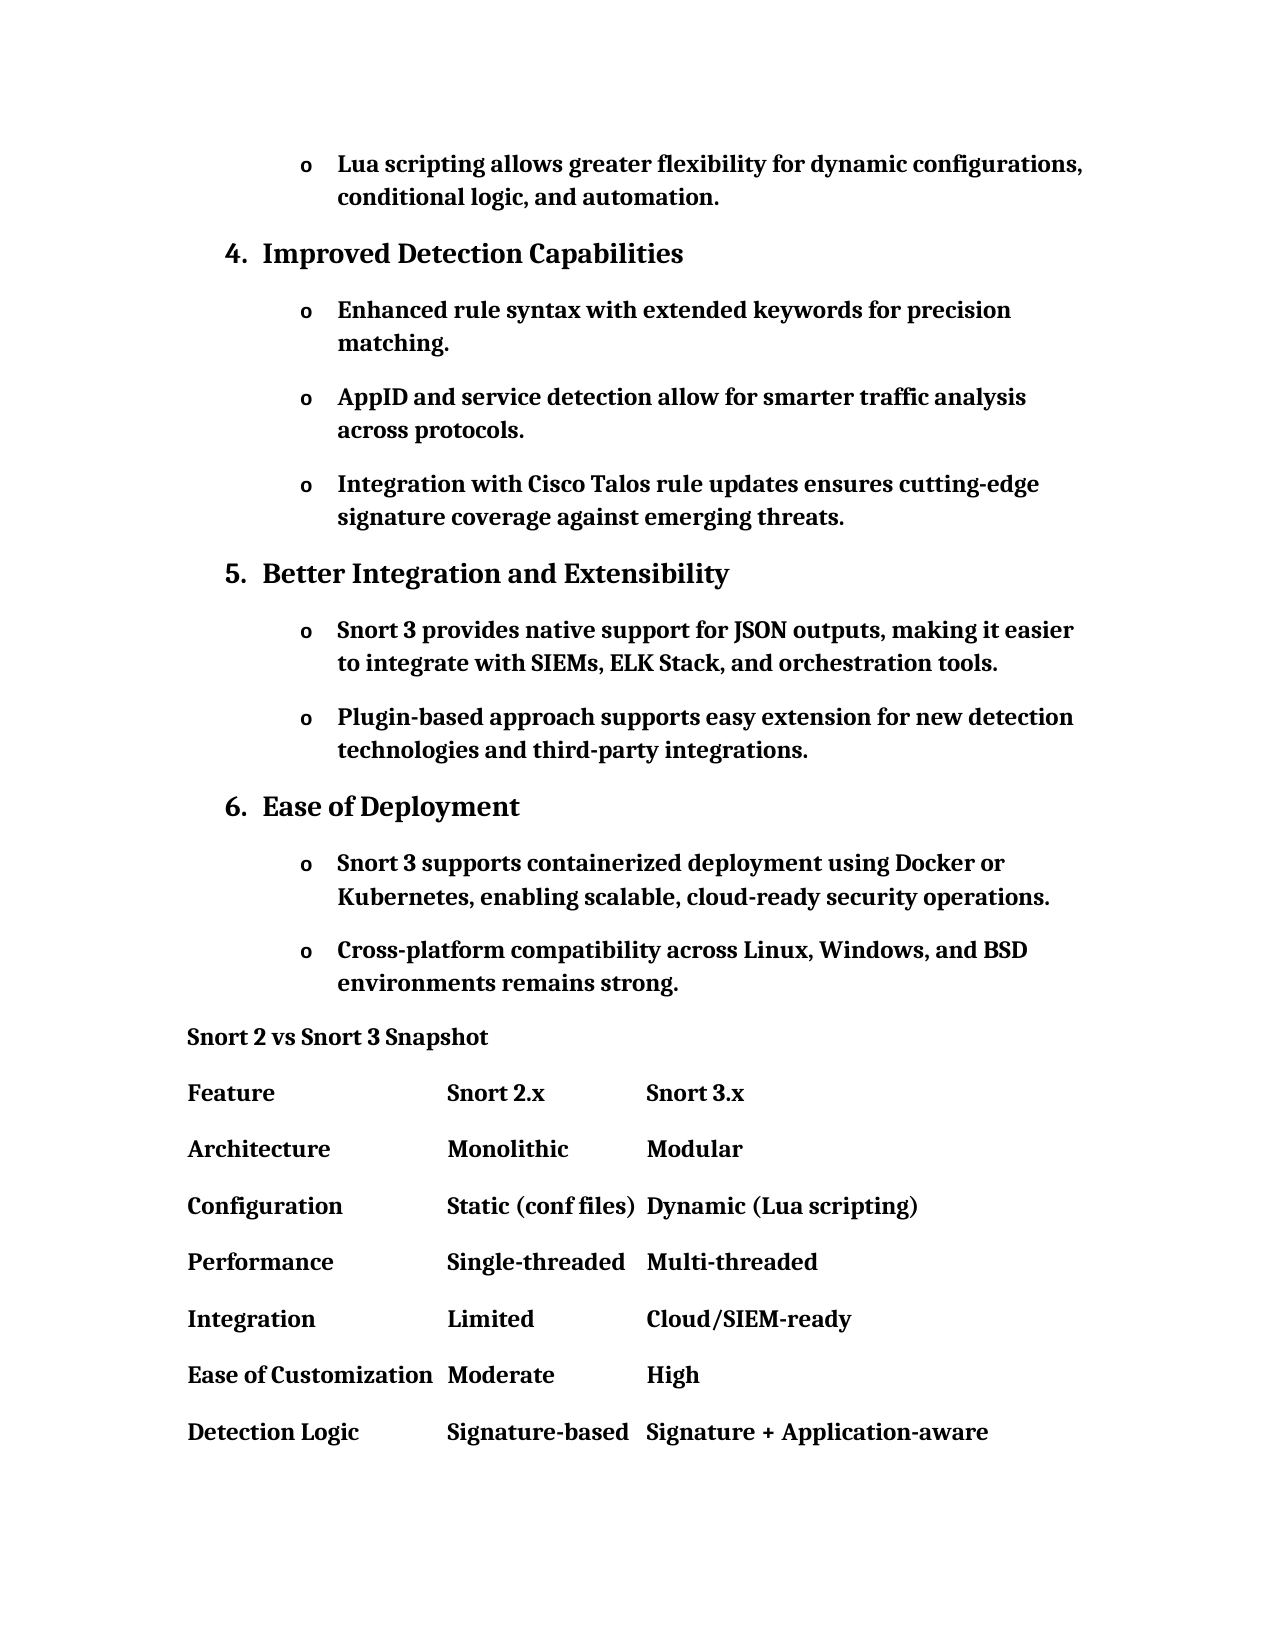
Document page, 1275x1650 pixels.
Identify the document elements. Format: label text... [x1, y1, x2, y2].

list Snort 3 provides native support for JSON outputs, making it easier to integrate with SIEMs, ELK Stack, and orchestration tools. [300, 616, 1087, 678]
table_cell Multi-threaded [645, 1247, 1003, 1303]
table_cell Static (conf files) [446, 1190, 645, 1247]
table_cell Ease of Customization [186, 1360, 446, 1416]
list Enhanced rule syntax with extended keywords for precision matching. [300, 296, 1087, 358]
table_cell Architecture [186, 1134, 446, 1190]
list Ease of Deployment [225, 790, 1087, 823]
list Cross-platform compatibility across Linux, Windows, and BSD environments remains strong. [300, 936, 1087, 998]
text Snort 2 vs Snort 3 Snapshot [187, 1023, 1087, 1052]
table_header Feature [186, 1077, 446, 1133]
table_header Snort 2.x [446, 1077, 645, 1133]
table_cell Single-threaded [446, 1247, 645, 1303]
table_cell Configuration [186, 1190, 446, 1247]
list Plugin-based approach supports easy extension for new detection technologies and third-party integrations. [300, 703, 1087, 765]
table_header Snort 3.x [645, 1077, 1003, 1133]
table_cell Modular [645, 1134, 1003, 1190]
list Better Integration and Extensibility [225, 557, 1087, 590]
list Snort 3 supports containerized deployment using Docker or Kubernetes, enabling scalable, cloud-ready security operations. [300, 849, 1087, 911]
list Improved Detection Capabilities [225, 237, 1087, 270]
table_cell Signature + Application-aware [645, 1416, 1003, 1473]
table_cell Signature-based [446, 1416, 645, 1473]
table_cell Performance [186, 1247, 446, 1303]
table_cell Dynamic (Lua scripting) [645, 1190, 1003, 1247]
table_cell Monolithic [446, 1134, 645, 1190]
list Lua scripting allows greater flexibility for dynamic configurations, conditional logic, and automation. [300, 150, 1087, 212]
table_cell Cloud/SIEM-ready [645, 1303, 1003, 1360]
table_cell High [645, 1360, 1003, 1416]
table_cell Limited [446, 1303, 645, 1360]
table_cell Detection Logic [186, 1416, 446, 1473]
list AppID and service detection allow for smarter traffic analysis across protocols. [300, 383, 1087, 445]
table_cell Moderate [446, 1360, 645, 1416]
table_cell Integration [186, 1303, 446, 1360]
list Integration with Cisco Talos rule updates ensures cutting-edge signature coverage against emerging threats. [300, 470, 1087, 532]
